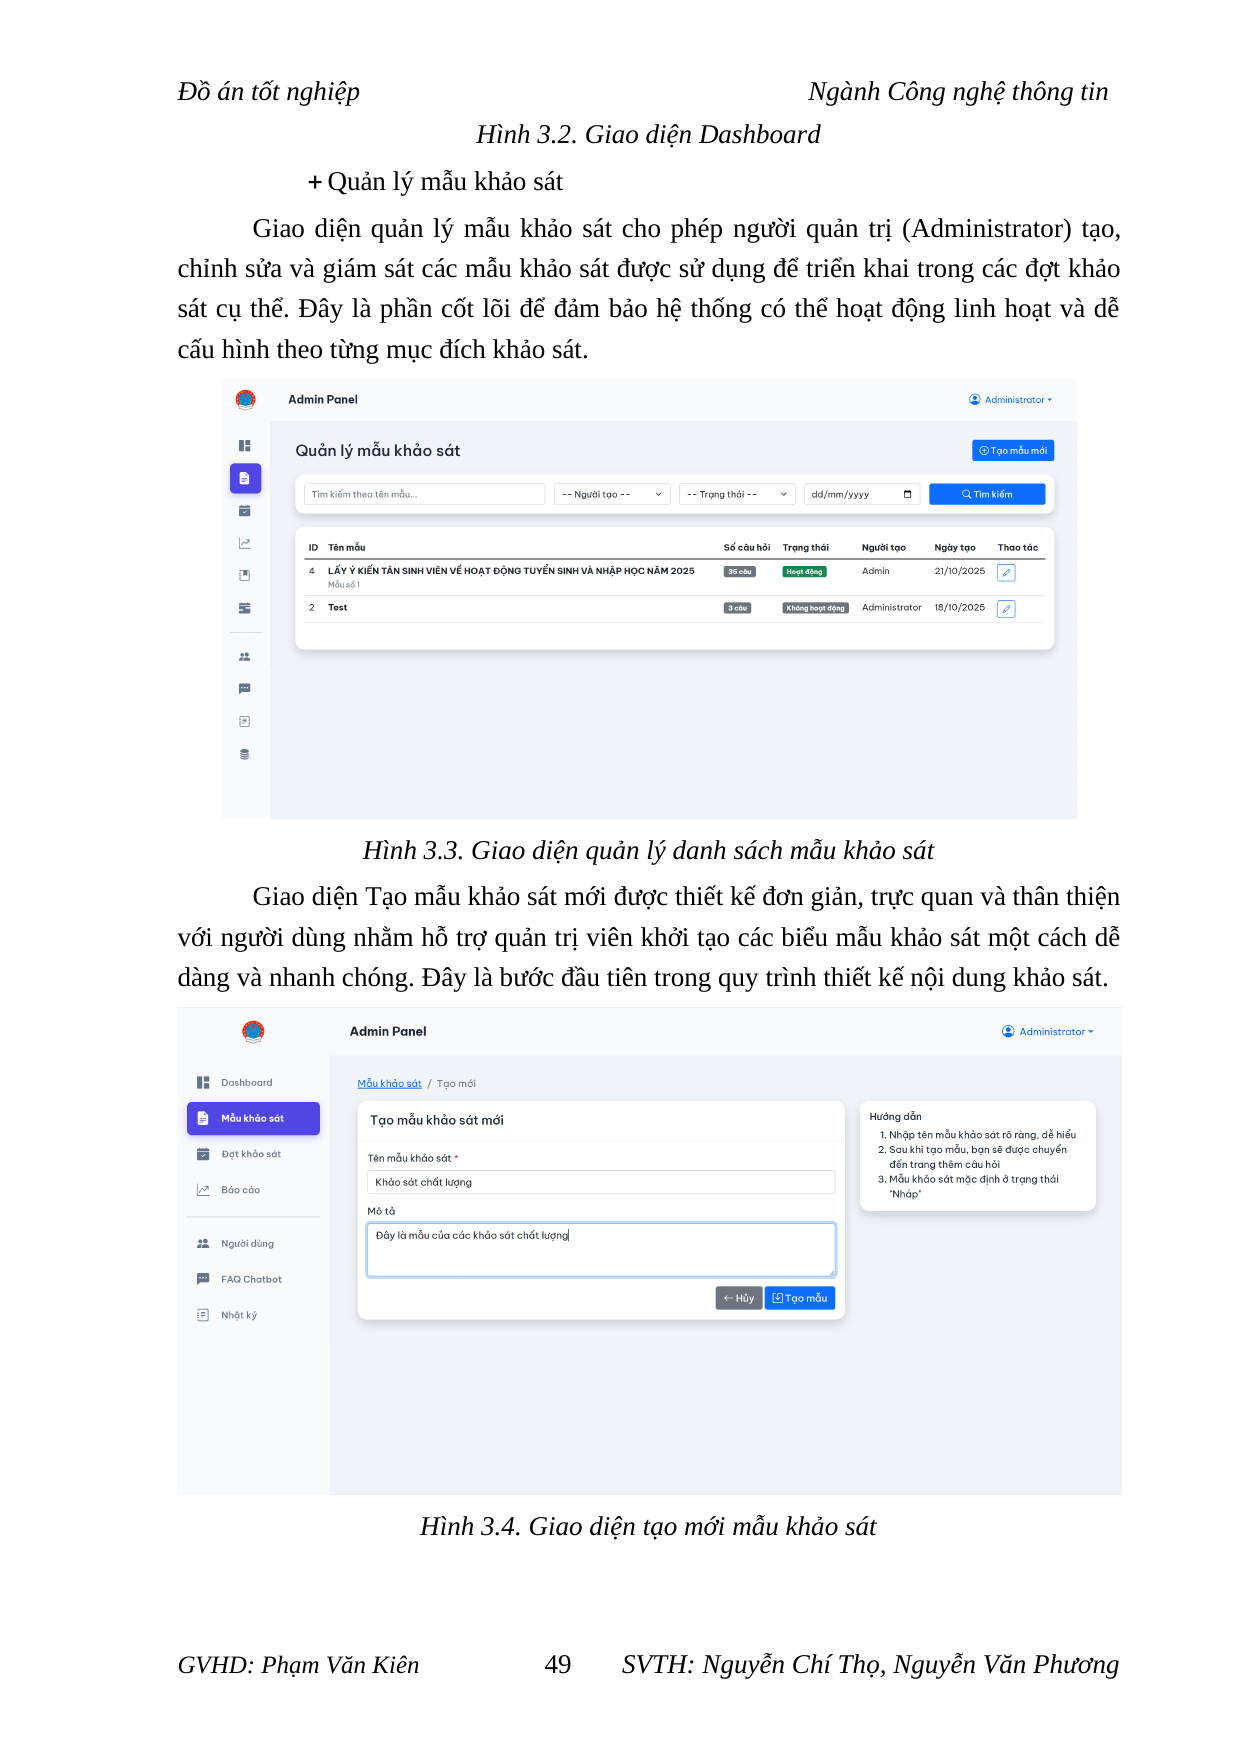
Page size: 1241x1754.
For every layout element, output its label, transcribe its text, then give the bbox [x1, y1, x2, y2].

text Hình 3.3. Giao diện quản lý danh sách mẫu khảo sát [177, 834, 1122, 865]
text Quản lý mẫu khảo sát [177, 165, 1122, 196]
text Hình 3.2. Giao diện Dashboard [177, 118, 1122, 149]
picture [177, 1007, 1123, 1495]
text Giao diện Tạo mẫu khảo sát mới được thiết kế đơn giản, trực quan và thân thiện với người dùng nhằm hỗ trợ quản trị viên khởi tạo các biểu mẫu khảo sát một cách dễ dàng và nhanh chóng. Đây là bước đầu tiên trong quy trình thiết kế nội dung khảo sát. [177, 880, 1122, 992]
text Hình 3.4. Giao diện tạo mới mẫu khảo sát [177, 1510, 1122, 1541]
picture [221, 379, 1078, 819]
text Giao diện quản lý mẫu khảo sát cho phép người quản trị (Administrator) tạo, chỉnh sửa và giám sát các mẫu khảo sát được sử dụng để triển khai trong các đợt khảo sát cụ thể. Đây là phần cốt lõi để đảm bảo hệ thống có thể hoạt động linh hoạt và dễ cấu hình theo từng mục đích khảo sát. [177, 212, 1122, 364]
